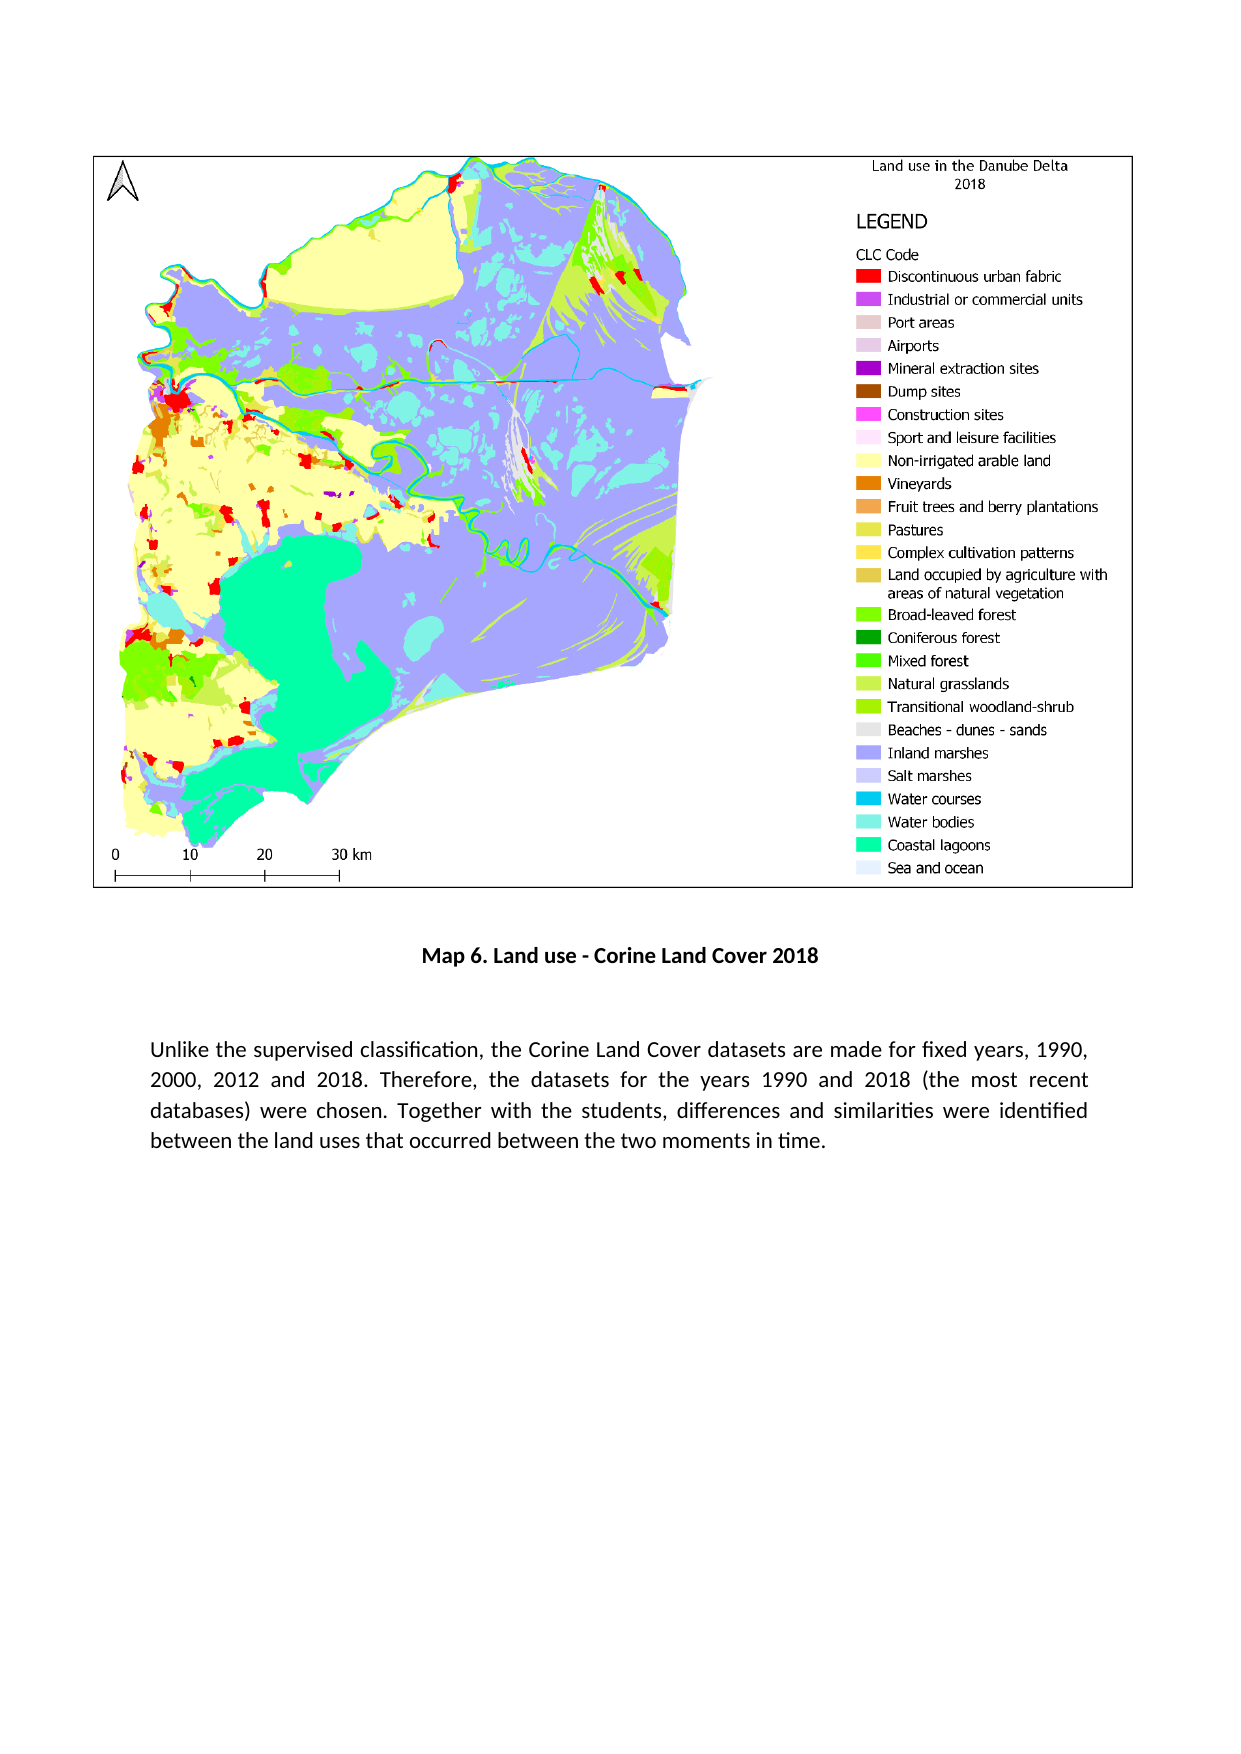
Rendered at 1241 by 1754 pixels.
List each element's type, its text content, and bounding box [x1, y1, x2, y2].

text Unlike the supervised classification, the Corine Land Cover datasets are made for fixed years, 1990, 2000, 2012 and 2018. Therefore, the datasets for the years 1990 and 2018 (the most recent databases) were chosen. Together with the students, differences and similarities were identified between the land uses that occurred between the two moments in time. [150, 1035, 1090, 1154]
picture [87, 150, 1138, 893]
text Map 6. Land use - Corine Land Cover 2018 [150, 942, 1090, 969]
